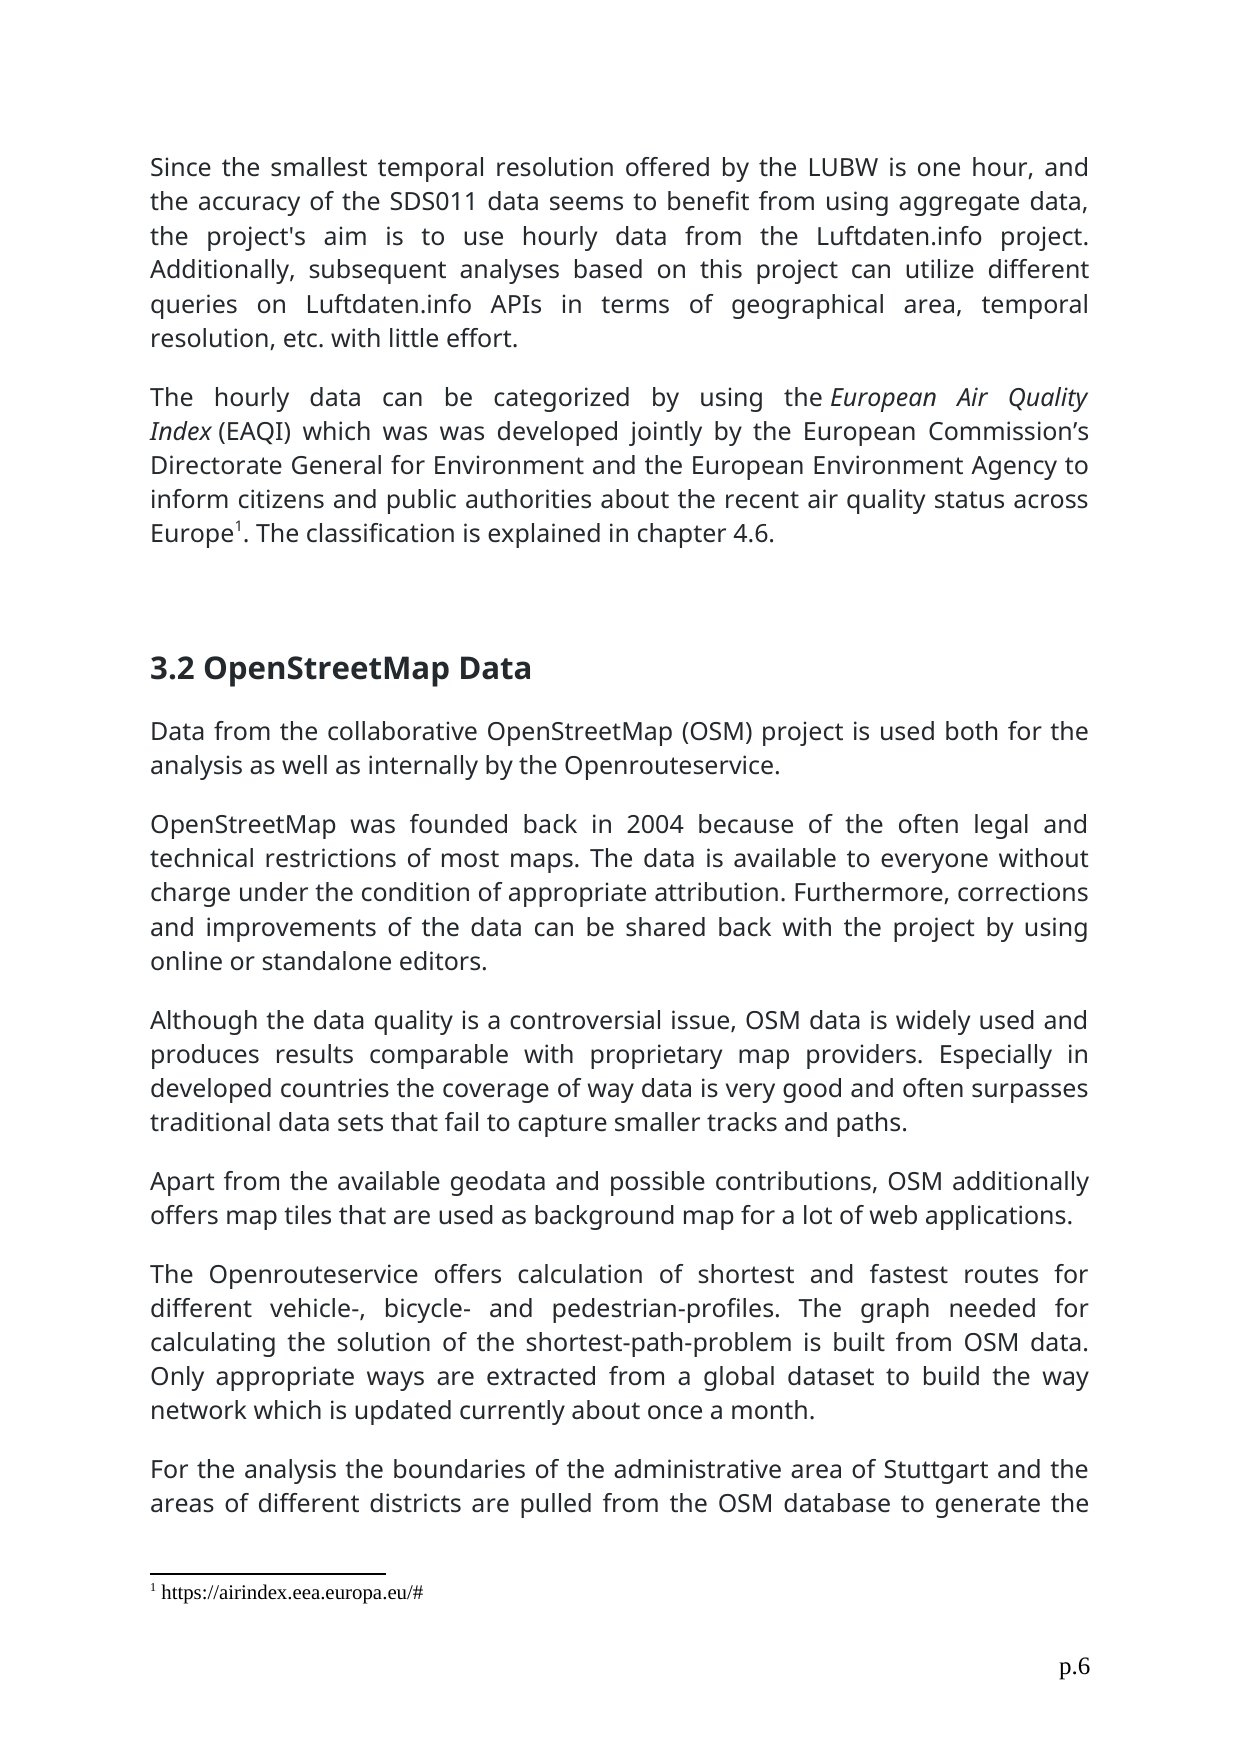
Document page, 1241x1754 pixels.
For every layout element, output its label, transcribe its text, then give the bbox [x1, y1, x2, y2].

text The hourly data can be categorized by using the European Air Quality Index (EAQI) which was was developed jointly by the European Commission’s Directorate General for Environment and the European Environment Agency to inform citizens and public authorities about the recent air quality status across Europe. The classification is explained in chapter 4.6. [150, 379, 1090, 550]
text OpenStreetMap was founded back in 2004 because of the often legal and technical restrictions of most maps. The data is available to everyone without charge under the condition of appropriate attribution. Furthermore, corrections and improvements of the data can be shared back with the project by using online or standalone editors. [150, 807, 1090, 977]
text 3.2 OpenStreetMap Data [150, 646, 1090, 689]
text Since the smallest temporal resolution offered by the LUBW is one hour, and the accuracy of the SDS011 data seems to benefit from using aggregate data, the project's aim is to use hourly data from the Luftdaten.info project. Additionally, subsequent analyses based on this project can utilize different queries on Luftdaten.info APIs in terms of geographical area, temporal resolution, etc. with little effort. [150, 150, 1090, 354]
text Apart from the available geodata and possible contributions, OSM additionally offers map tiles that are used as background map for a lot of web applications. [150, 1163, 1090, 1232]
text Data from the collaborative OpenStreetMap (OSM) project is used both for the analysis as well as internally by the Openrouteservice. [150, 714, 1090, 782]
text The Openrouteservice offers calculation of shortest and fastest routes for different vehicle-, bicycle- and pedestrian-profiles. The graph needed for calculating the solution of the shortest-path-problem is built from OSM data. Only appropriate ways are extracted from a global dataset to build the way network which is updated currently about once a month. [150, 1257, 1090, 1427]
text Although the data quality is a controversial issue, OSM data is widely used and produces results comparable with proprietary map providers. Especially in developed countries the coverage of way data is very good and often surpasses traditional data sets that fail to capture smaller tracks and paths. [150, 1002, 1090, 1138]
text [150, 1452, 1090, 1520]
